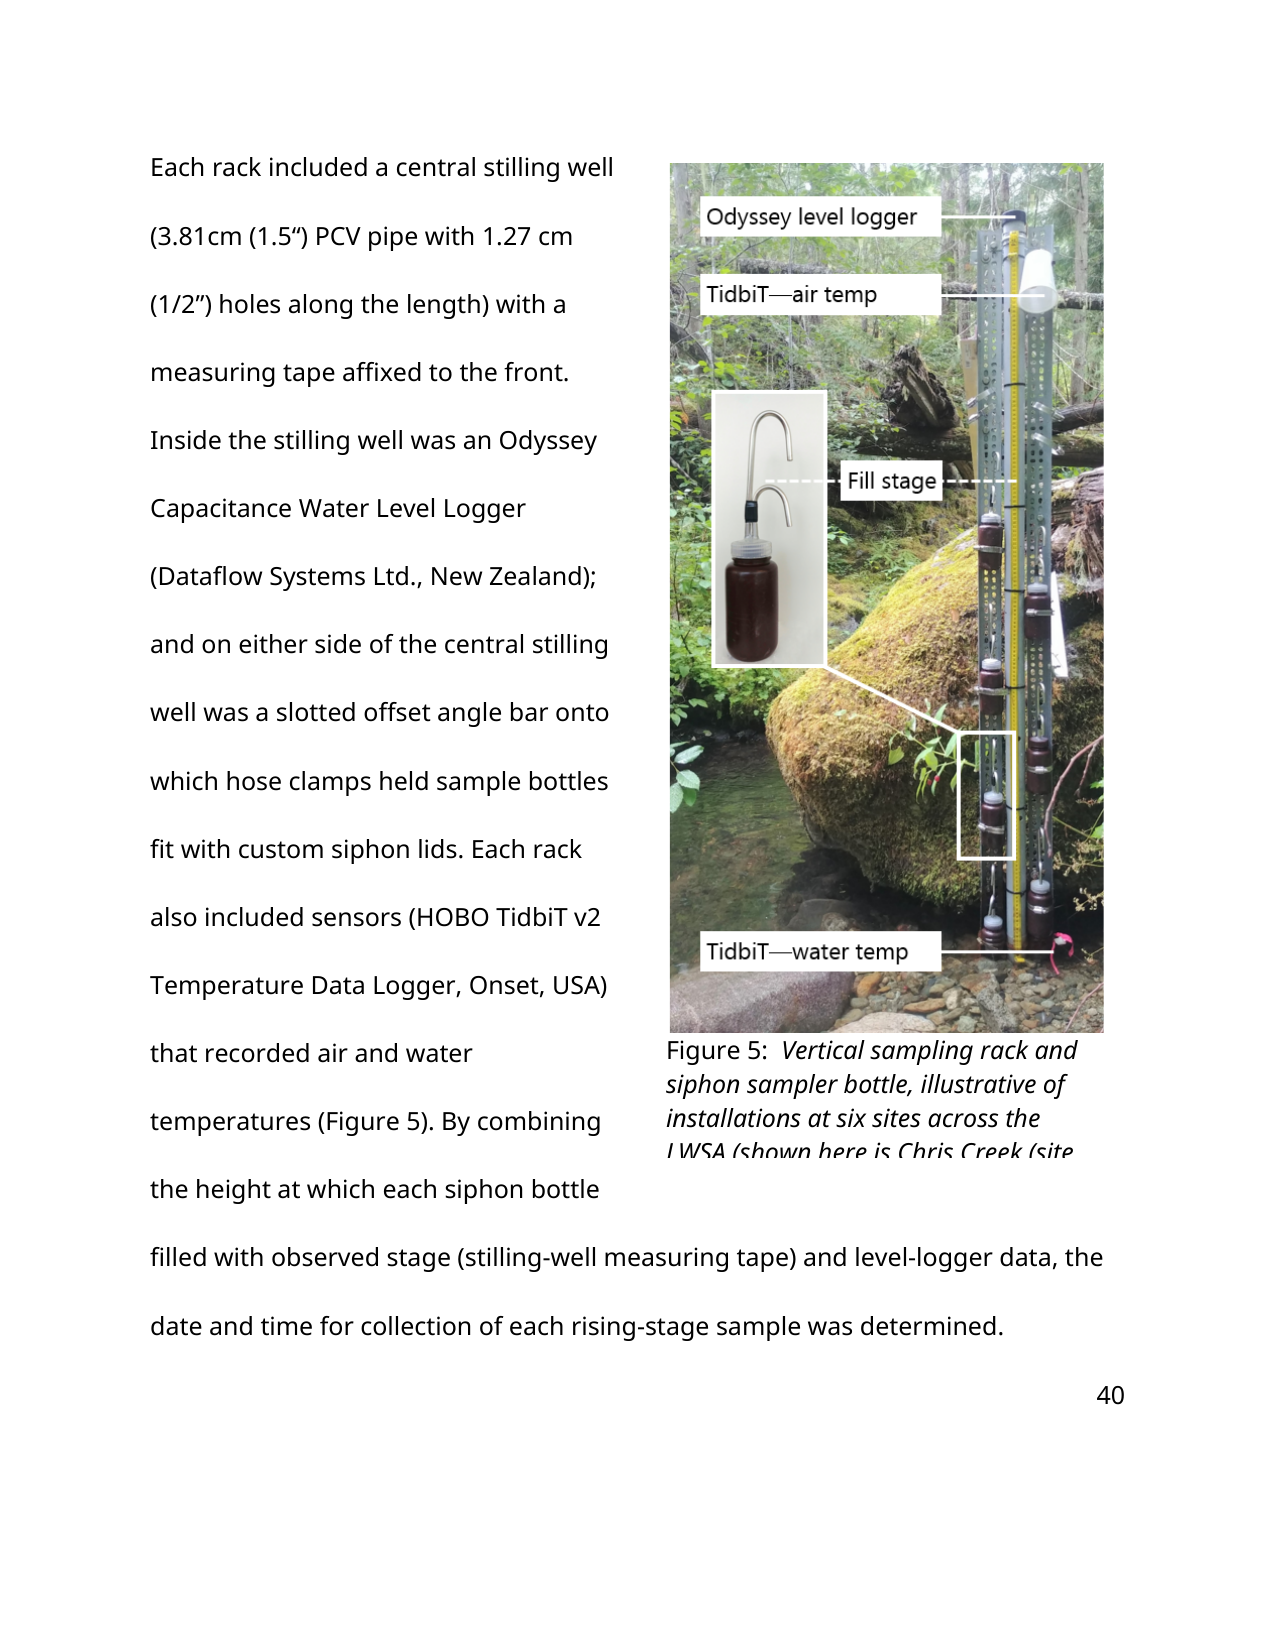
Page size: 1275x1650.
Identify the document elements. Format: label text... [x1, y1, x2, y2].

picture [669, 163, 1104, 1033]
